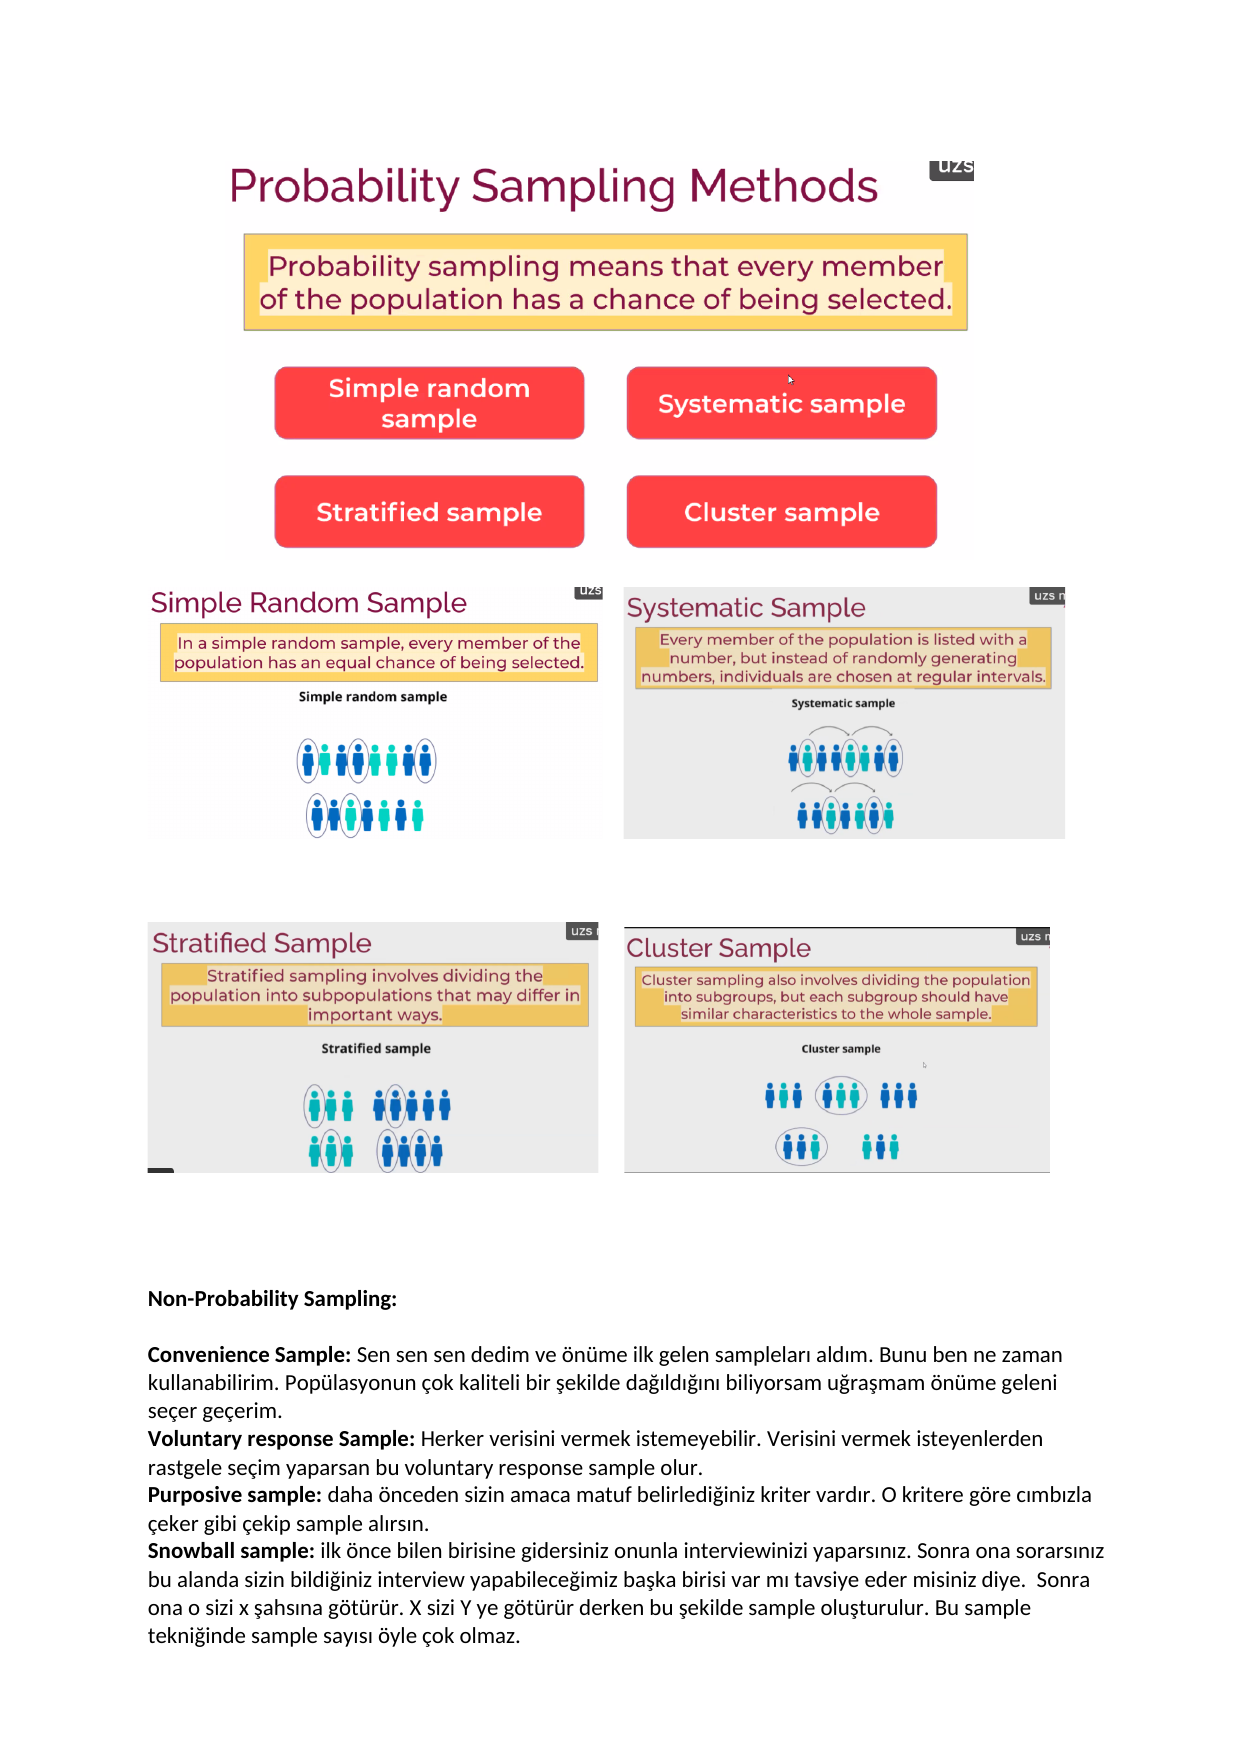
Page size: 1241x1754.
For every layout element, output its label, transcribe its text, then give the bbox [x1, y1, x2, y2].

text Voluntary response Sample: Herker verisini vermek istemeyebilir. Verisini vermek isteyenlerden rastgele seçim yaparsan bu voluntary response sample olur. [148, 1424, 1107, 1481]
picture [624, 927, 1050, 1173]
picture [147, 922, 599, 1173]
picture [225, 161, 974, 560]
picture [147, 587, 603, 839]
text Snowball sample: ilk önce bilen birisine gidersiniz onunla interviewinizi yaparsınız. Sonra ona sorarsınız bu alanda sizin bildiğiniz interview yapabileceğimiz başka birisi var mı tavsiye eder misiniz diye. Sonra ona o sizi x şahsına götürür. X sizi Y ye götürür derken bu şekilde sample oluşturulur. Bu sample tekniğinde sample sayısı öyle çok olmaz. [148, 1537, 1107, 1649]
text Convenience Sample: Sen sen sen dedim ve önüme ilk gelen sampleları aldım. Bunu ben ne zaman kullanabilirim. Popülasyonun çok kaliteli bir şekilde dağıldığını biliyorsam uğraşmam önüme geleni seçer geçerim. [148, 1341, 1107, 1424]
picture [623, 587, 1066, 839]
text Purposive sample: daha önceden sizin amaca matuf belirlediğiniz kriter vardır. O kritere göre cımbızla çeker gibi çekip sample alırsın. [148, 1481, 1107, 1537]
text Non-Probability Sampling: [148, 1284, 1107, 1312]
